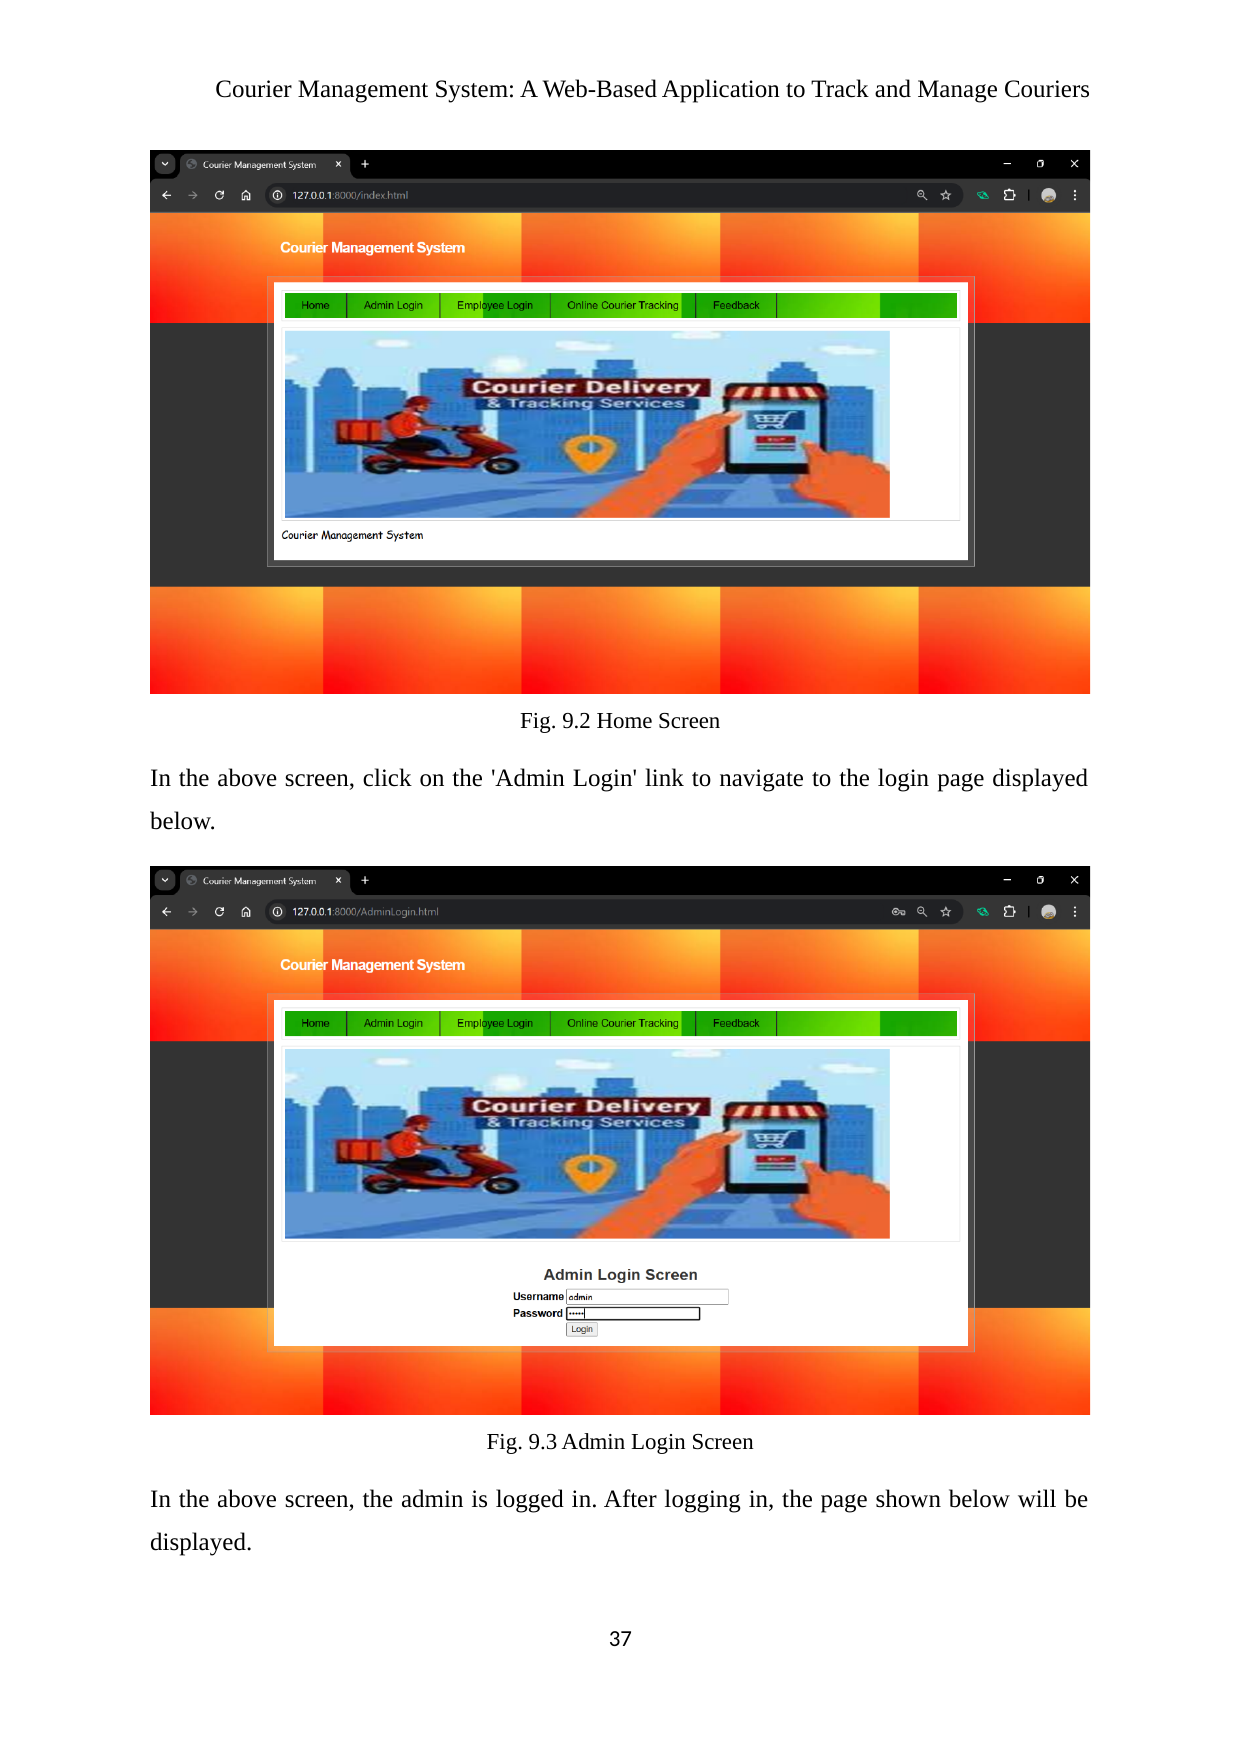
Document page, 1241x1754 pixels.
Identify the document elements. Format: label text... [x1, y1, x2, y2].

text In the above screen, click on the 'Admin Login' link to navigate to the login page displayed below. [150, 763, 1090, 835]
picture [150, 150, 1091, 694]
text In the above screen, the admin is logged in. After logging in, the page shown below will be displayed. [150, 1484, 1090, 1556]
text Fig. 9.3 Admin Login Screen [150, 1415, 1090, 1454]
text Fig. 9.2 Home Screen [150, 694, 1090, 733]
picture [150, 866, 1091, 1415]
